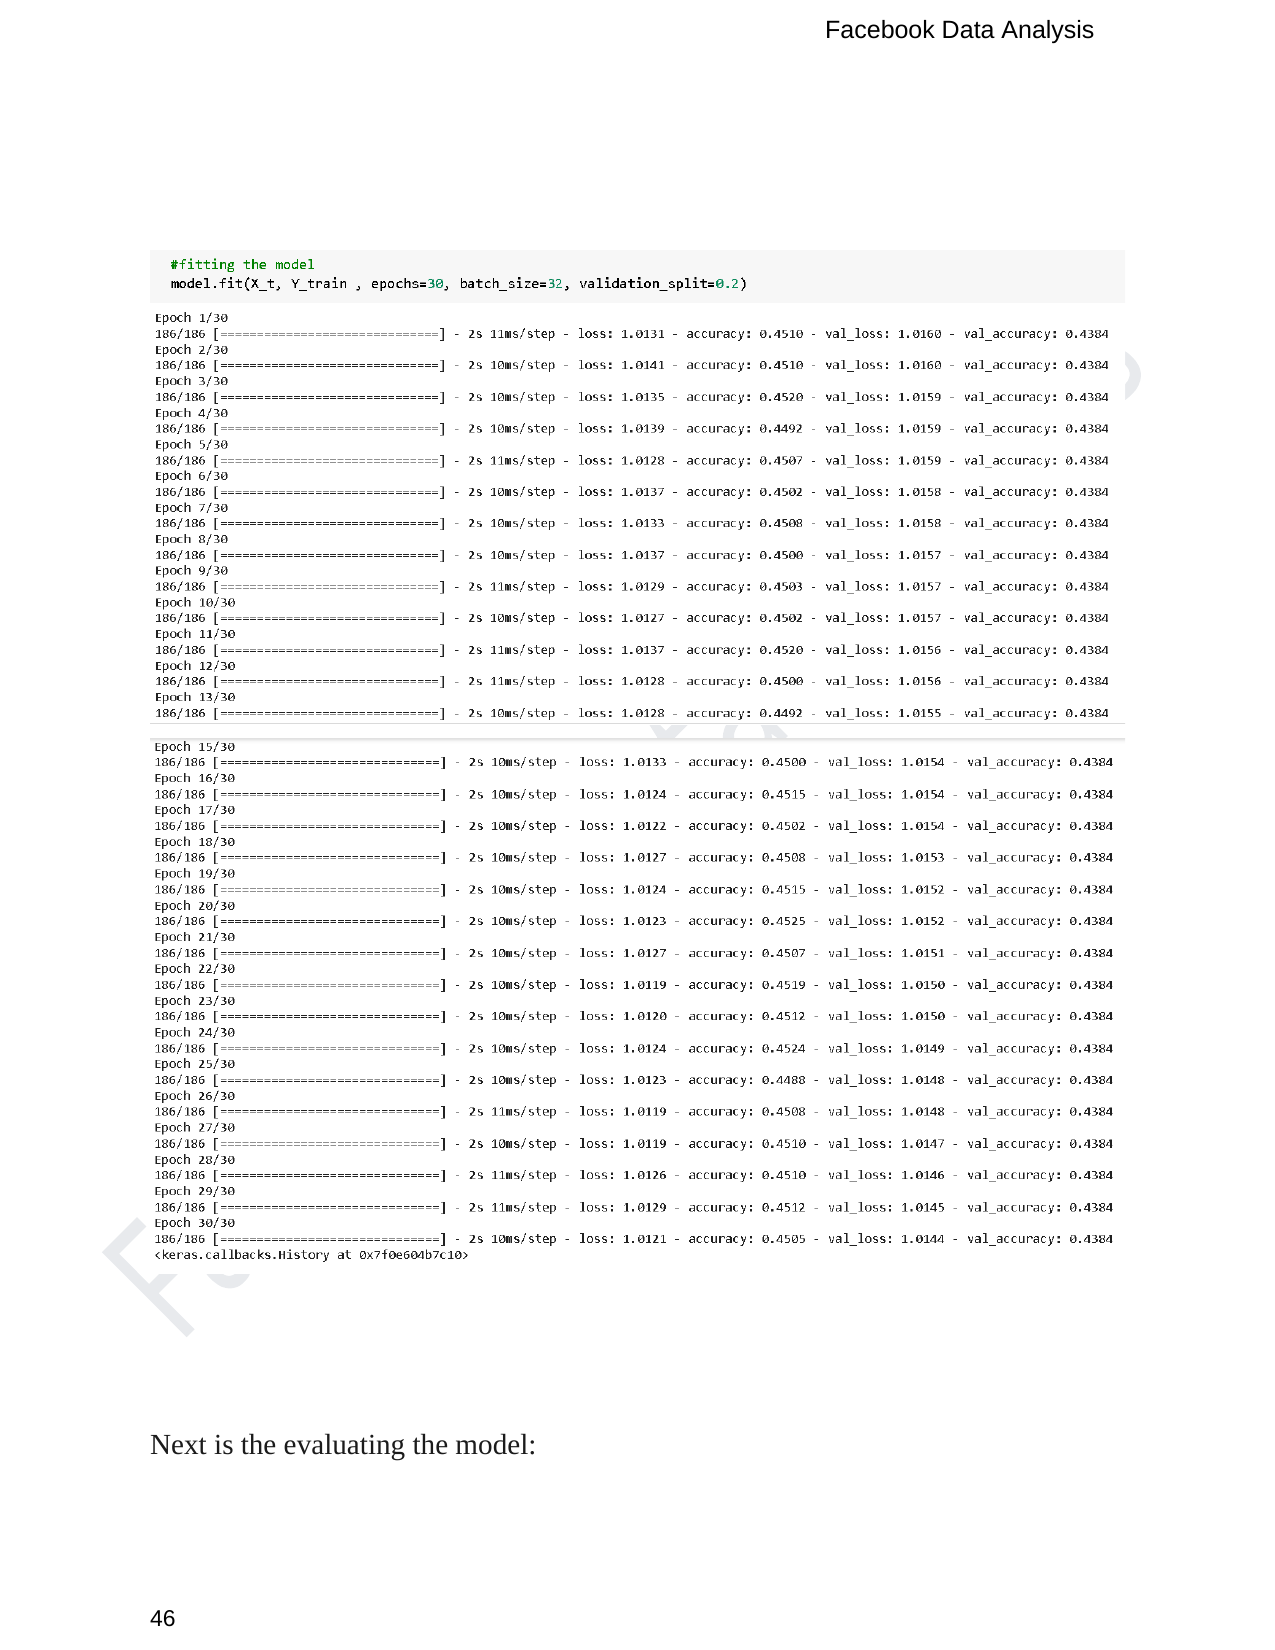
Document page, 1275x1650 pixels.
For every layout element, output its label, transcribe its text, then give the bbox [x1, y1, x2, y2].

picture [150, 250, 1125, 725]
text Next is the evaluating the model: [150, 1427, 1125, 1461]
picture [150, 738, 1125, 1274]
